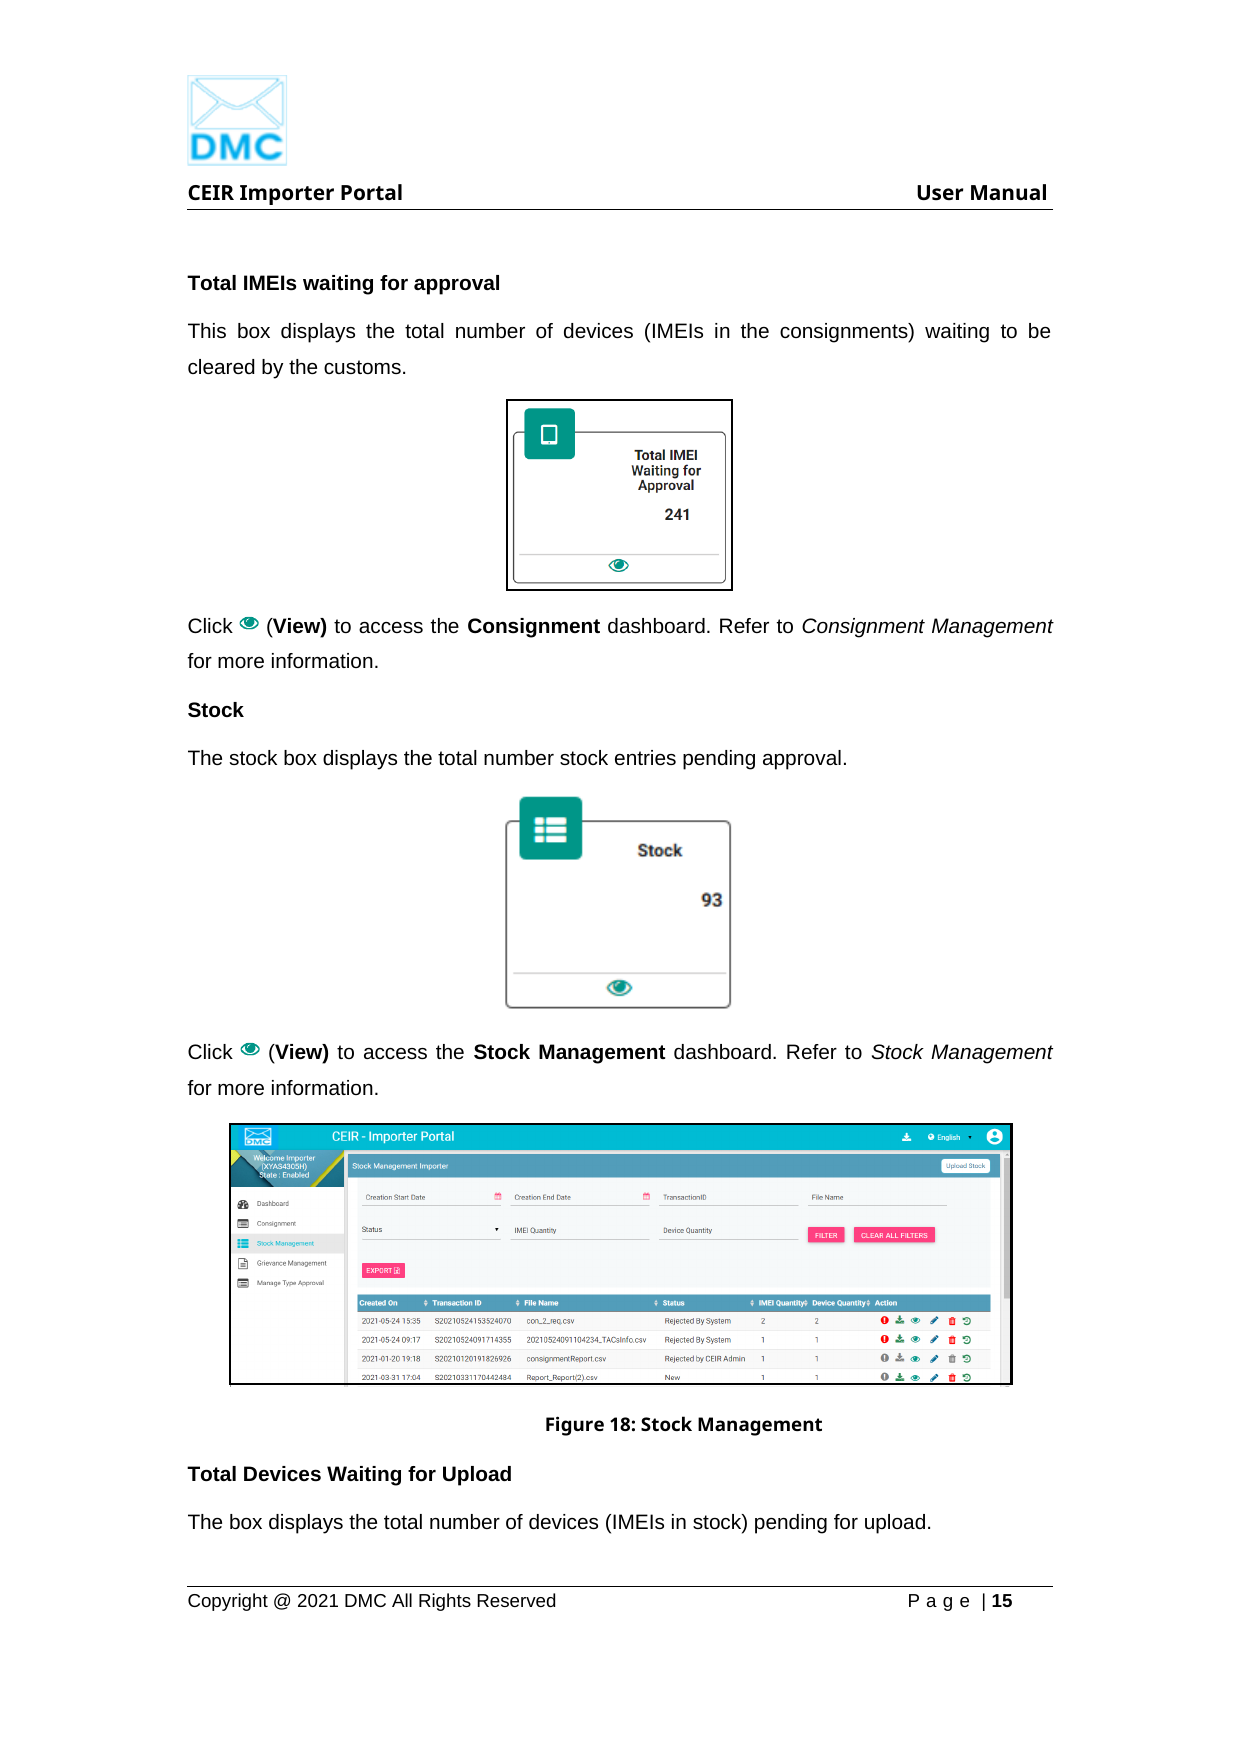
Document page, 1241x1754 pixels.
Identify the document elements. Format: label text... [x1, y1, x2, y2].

text This box displays the total number of devices (IMEIs in the consignments) waiting to be cleared by the customs. [187, 319, 1053, 379]
picture [501, 794, 739, 1015]
text Total IMEIs waiting for approval [187, 271, 1053, 294]
text The box displays the total number of devices (IMEIs in stock) pending for upload. [187, 1510, 1053, 1534]
text Stock [187, 698, 1053, 722]
picture [240, 1040, 260, 1059]
picture [508, 403, 731, 589]
picture [239, 613, 259, 633]
picture [231, 1125, 1010, 1383]
picture [187, 75, 288, 166]
text Total Devices Waiting for Upload [187, 1462, 1053, 1486]
picture [245, 1128, 271, 1145]
text Figure 18: Stock Management [187, 1411, 1053, 1437]
text Click (View) to access the Stock Management dashboard. Refer to Stock Management for more information. [187, 1039, 1053, 1099]
text The stock box displays the total number stock entries pending approval. [187, 746, 1053, 770]
text Click (View) to access the Consignment dashboard. Refer to Consignment Management for more information. [187, 613, 1053, 673]
